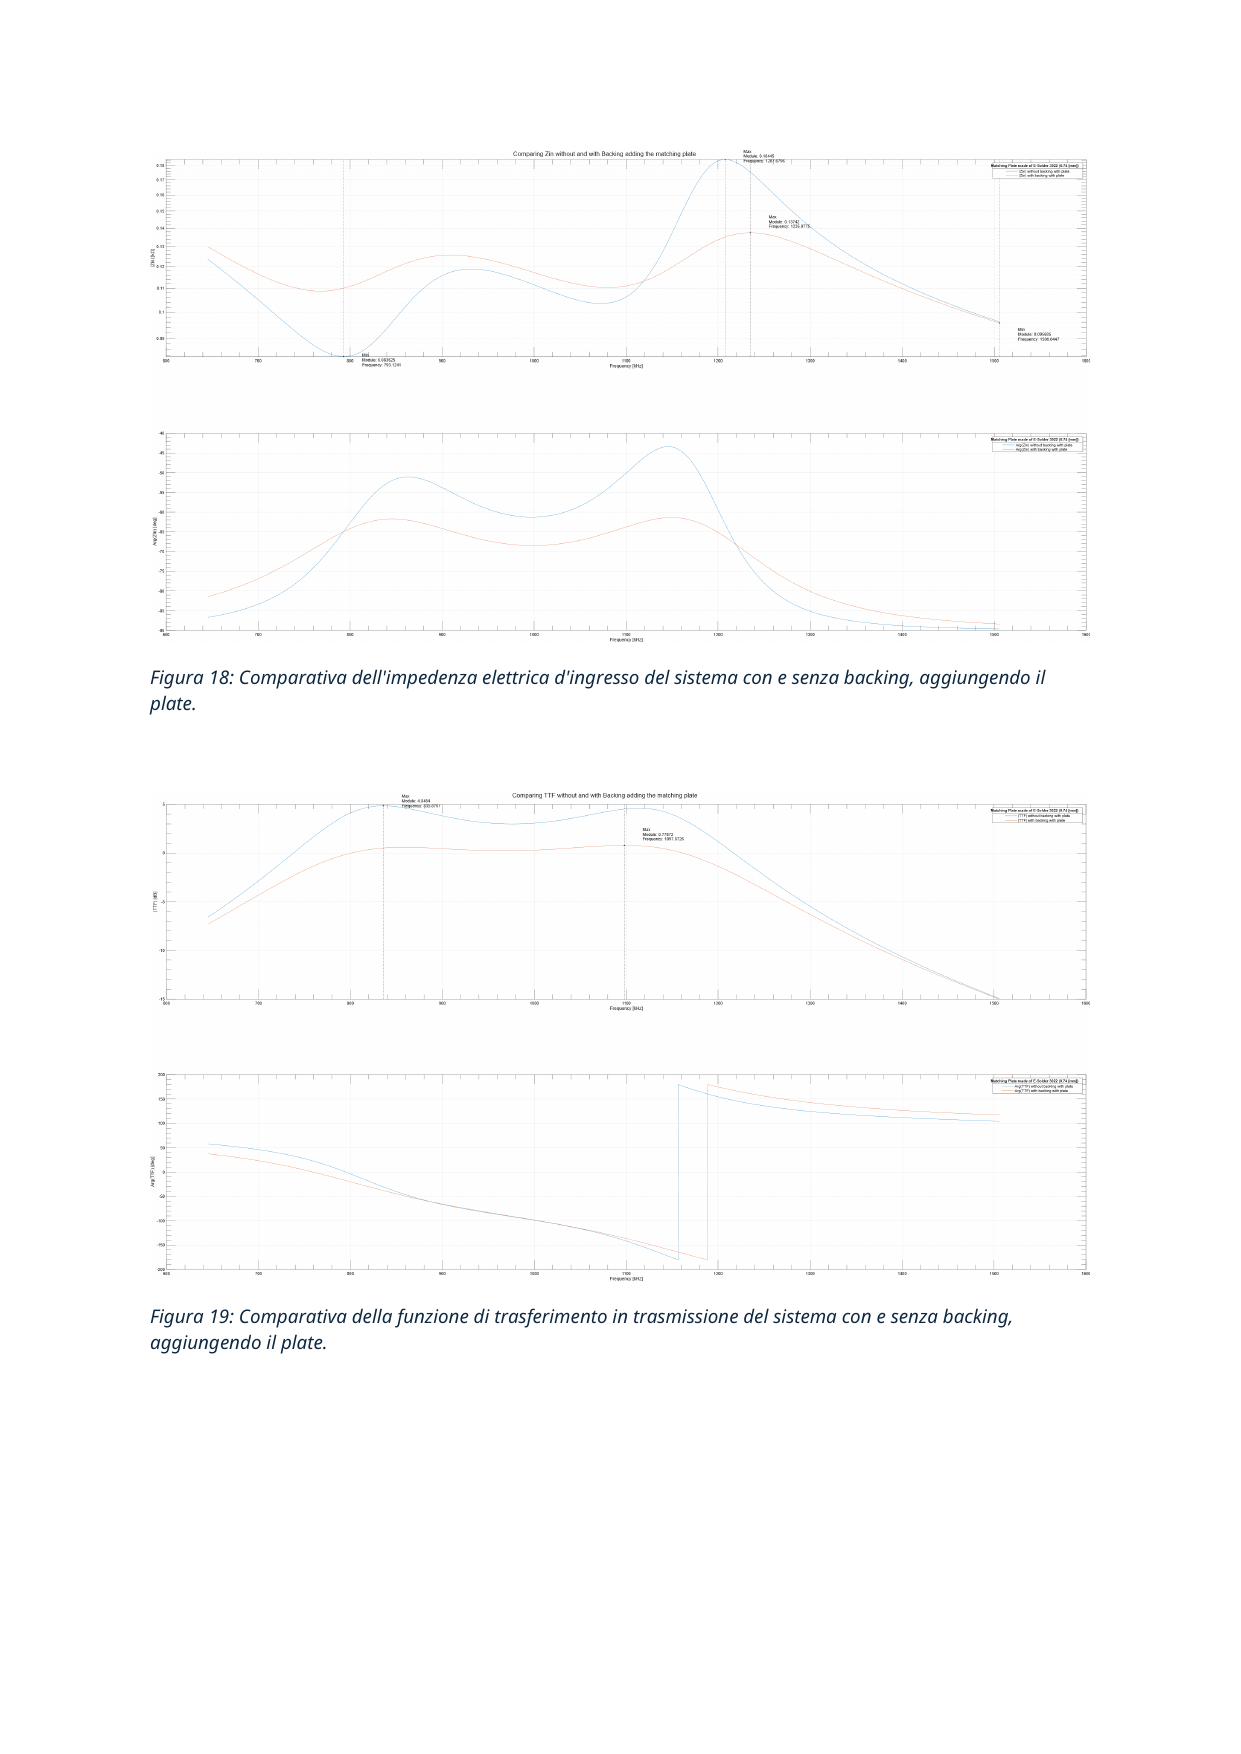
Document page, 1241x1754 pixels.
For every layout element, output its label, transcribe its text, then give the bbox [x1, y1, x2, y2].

text Figura : Comparativa della funzione di trasferimento in trasmissione del sistema con e senza backing, aggiungendo il plate. [150, 1304, 1090, 1355]
picture [150, 792, 1091, 1282]
text Figura : Comparativa dell'impedenza elettrica d'ingresso del sistema con e senza backing, aggiungendo il plate. [150, 664, 1090, 715]
picture [150, 150, 1091, 643]
